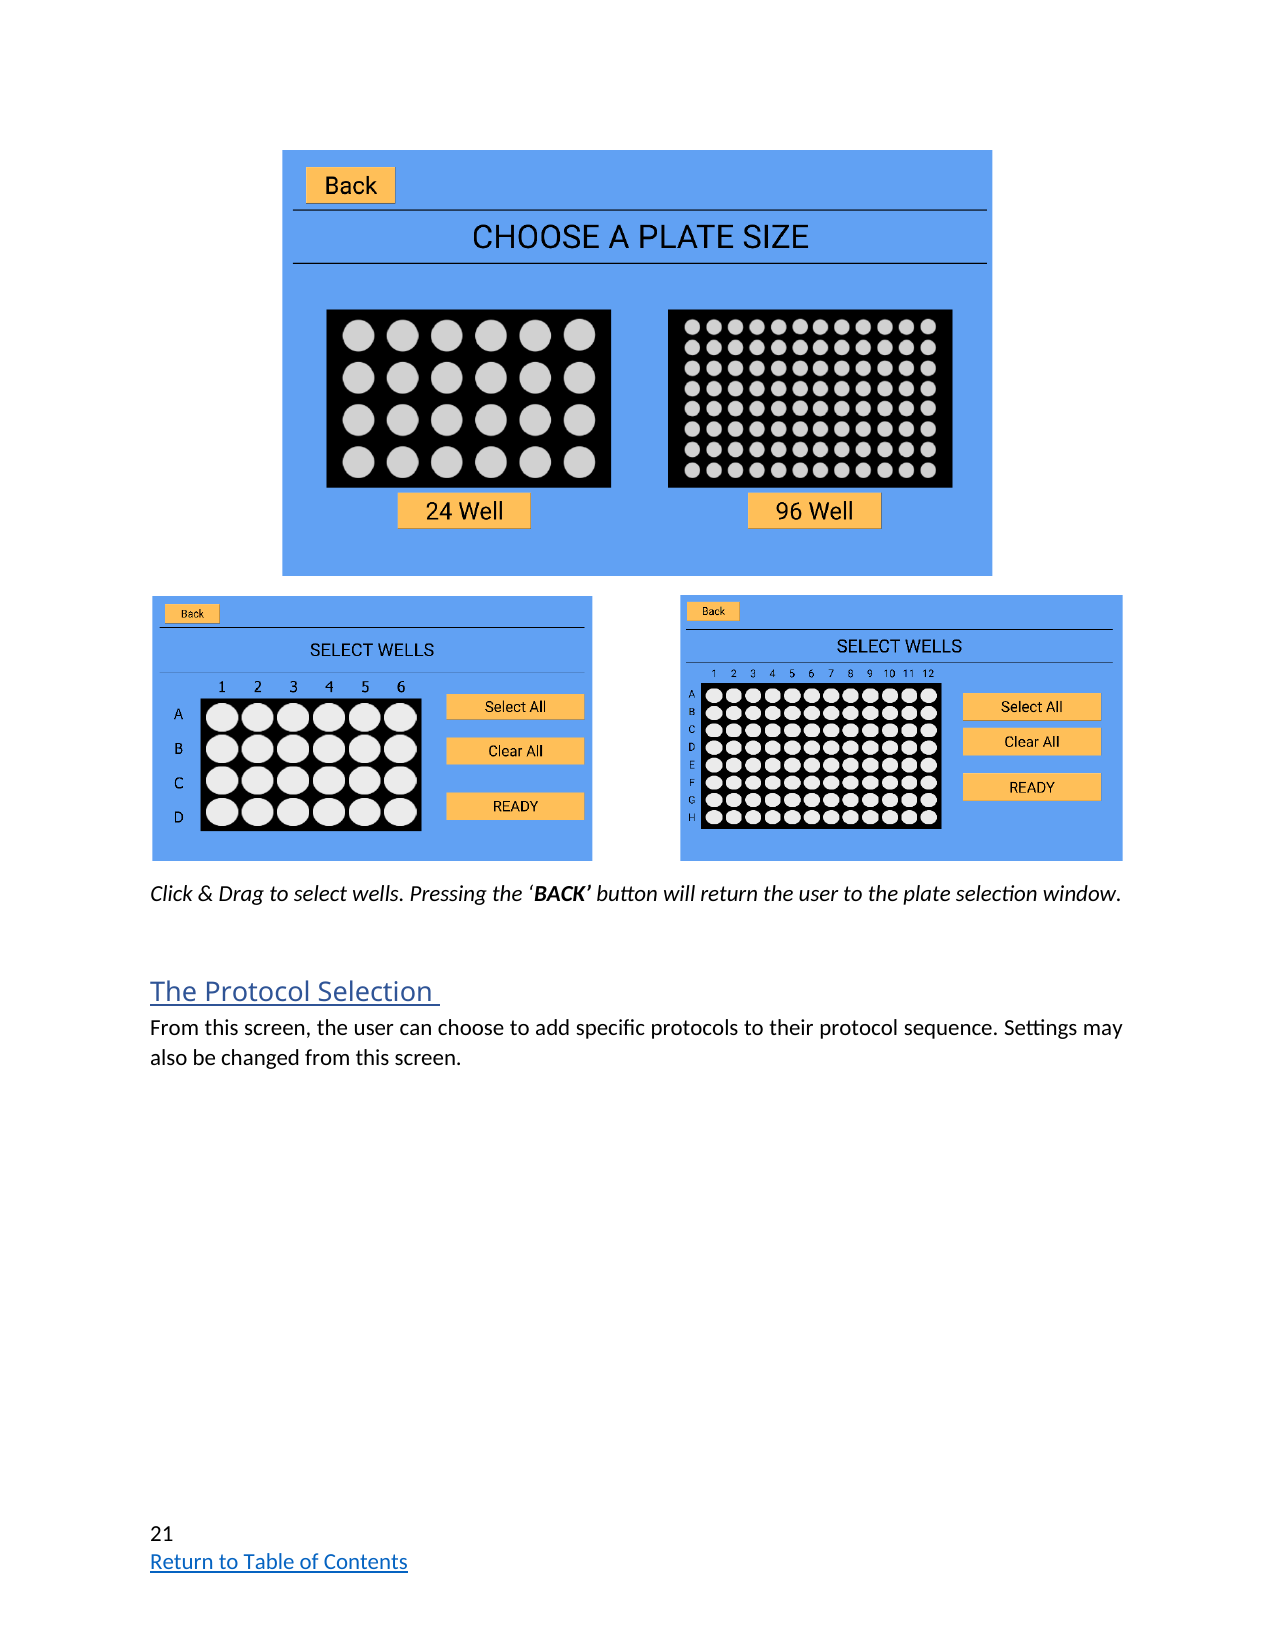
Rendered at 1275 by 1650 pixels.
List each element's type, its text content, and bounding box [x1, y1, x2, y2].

picture [152, 596, 593, 861]
picture [282, 150, 993, 576]
text Click & Drag to select wells. Pressing the ‘BACK’ button will return the user to the plate selection window. [150, 879, 1125, 907]
picture [680, 595, 1123, 861]
subtitle The Protocol Selection [150, 973, 1125, 1010]
text From this screen, the user can choose to add specific protocols to their protocol sequence. Settings may also be changed from this screen. [150, 1013, 1125, 1071]
